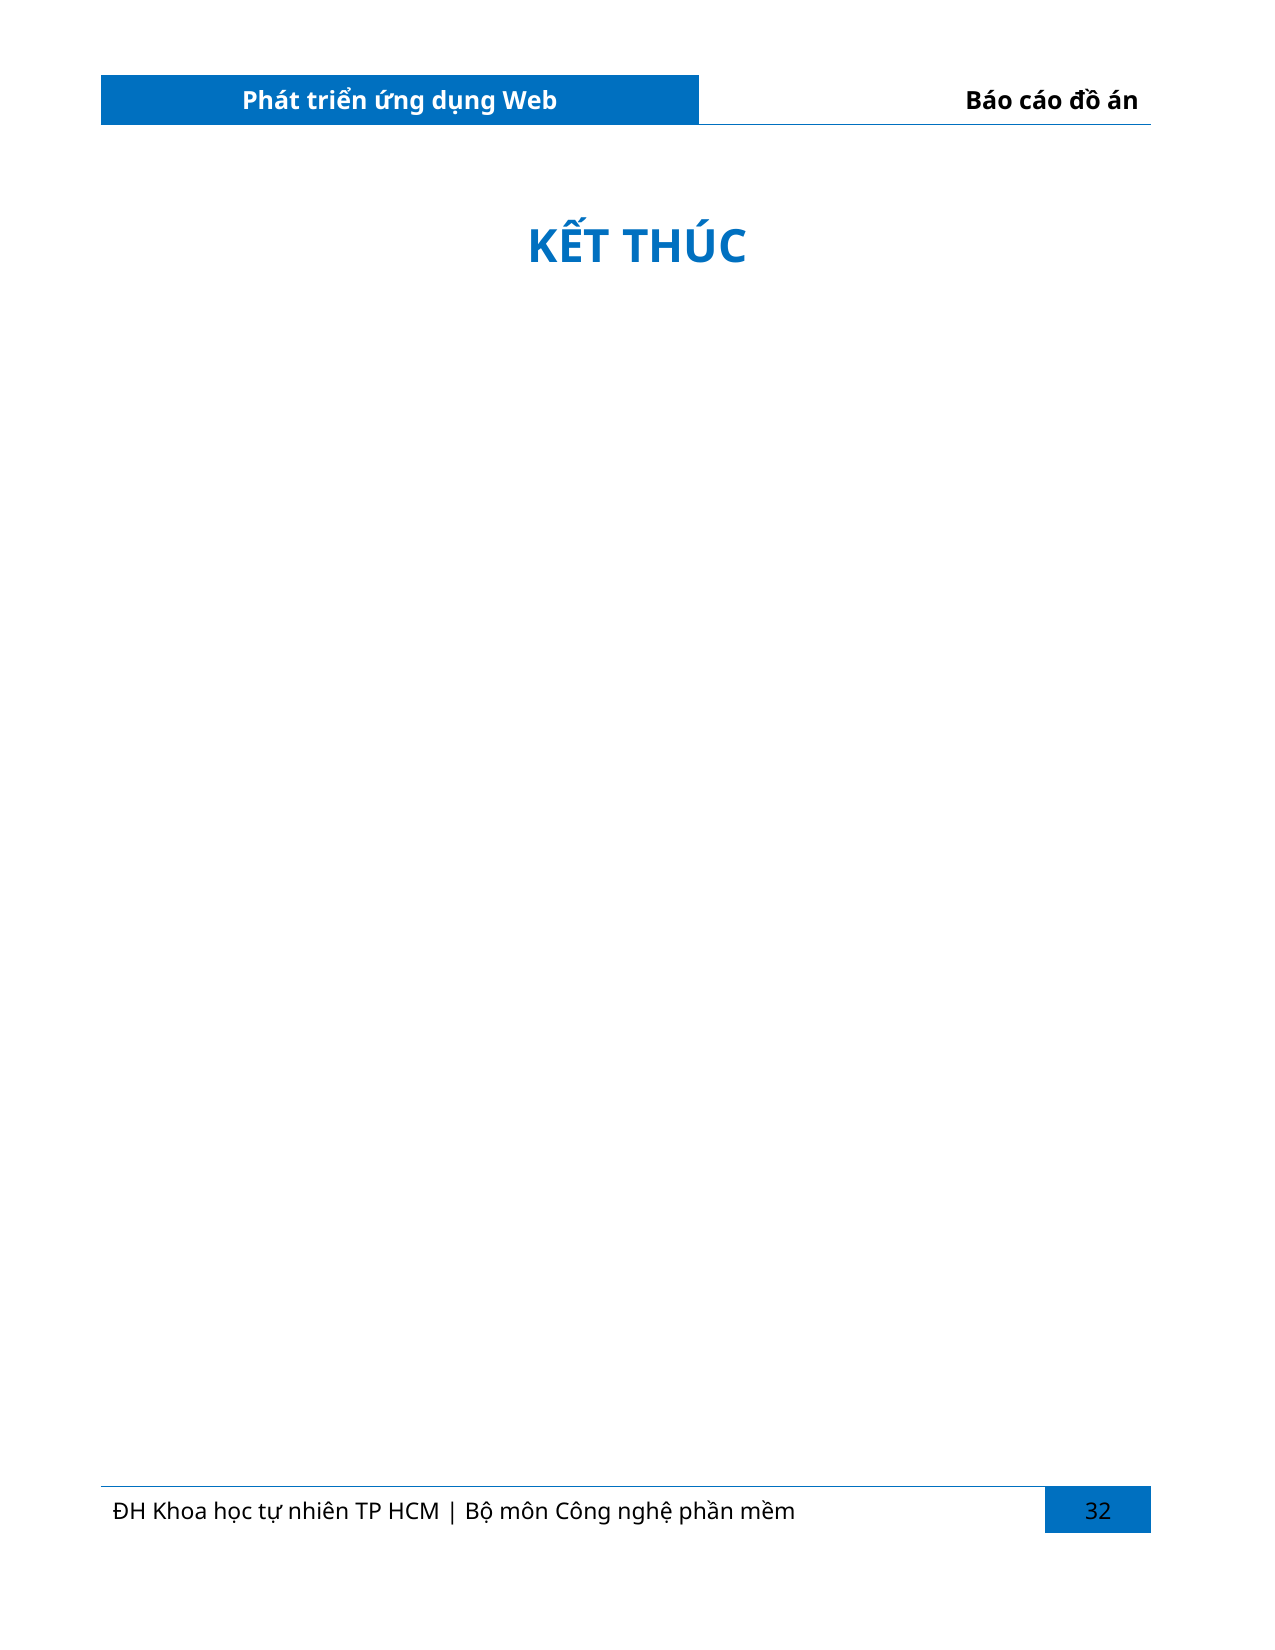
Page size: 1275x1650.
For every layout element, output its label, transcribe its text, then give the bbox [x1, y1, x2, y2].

subtitle KẾT THÚC [112, 213, 1162, 276]
